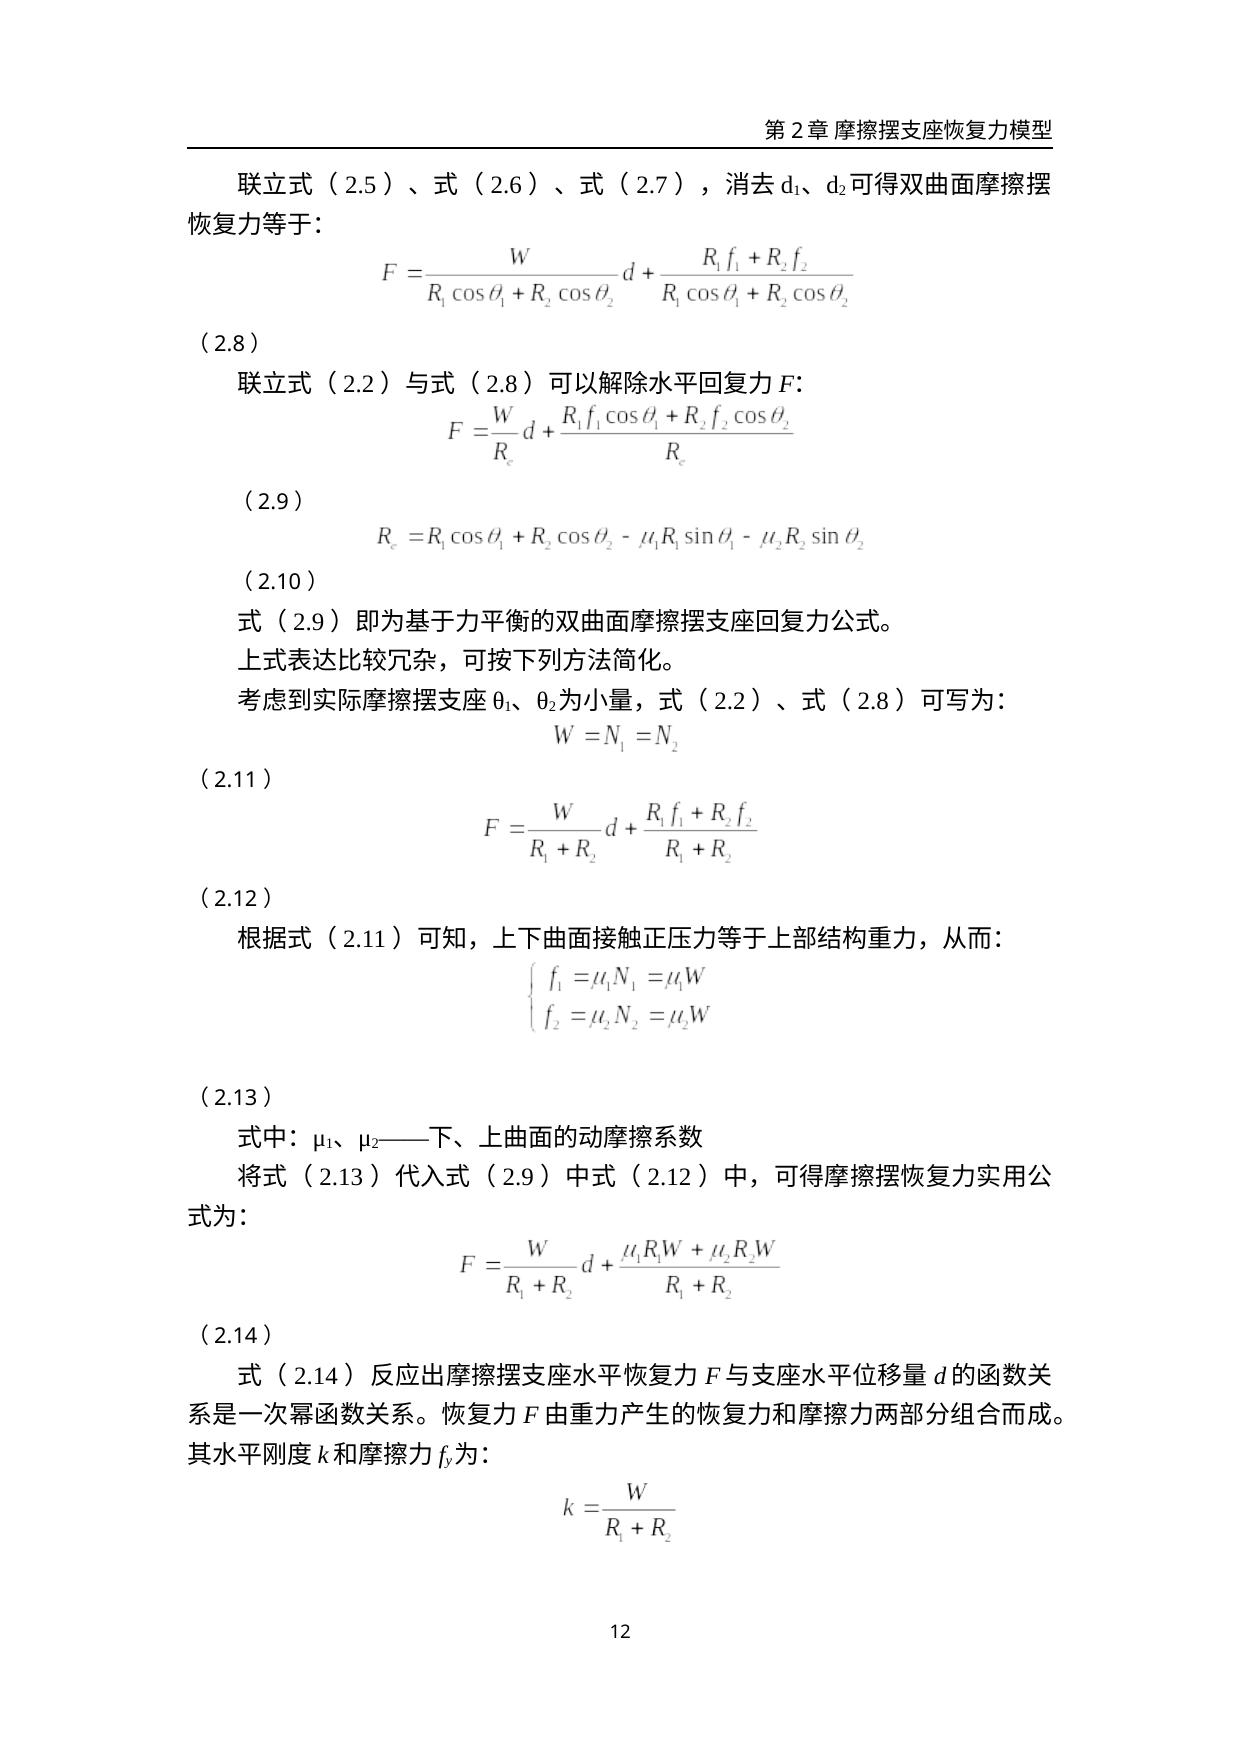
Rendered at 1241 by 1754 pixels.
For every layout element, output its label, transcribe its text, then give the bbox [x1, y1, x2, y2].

text （ 2.12 ） [187, 877, 1053, 917]
text 式中：μ1、μ2——下、上曲面的动摩擦系数 [187, 1115, 1053, 1155]
text 联立式（ 2.2 ）与式（ 2.8 ）可以解除水平回复力F： [187, 361, 1053, 401]
text （ 2.10 ） [187, 560, 1053, 599]
text 式（ 2.9 ）即为基于力平衡的双曲面摩擦摆支座回复力公式。 [187, 599, 1053, 639]
text （ 2.11 ） [187, 758, 1053, 798]
text （ 2.14 ） [187, 1314, 1053, 1353]
text 考虑到实际摩擦摆支座θ1、θ2为小量，式（ 2.2 ）、式（ 2.8 ）可写为： [187, 679, 1053, 718]
text （ 2.9 ） [187, 480, 1053, 520]
text 联立式（ 2.5 ）、式（ 2.6 ）、式（ 2.7 ），消去d1、d2可得双曲面摩擦摆恢复力等于： [187, 163, 1053, 242]
text （ 2.8 ） [187, 322, 1053, 361]
text （ 2.13 ） [187, 1076, 1053, 1115]
text 式（ 2.14 ）反应出摩擦摆支座水平恢复力F与支座水平位移量d的函数关系是一次幂函数关系。恢复力F由重力产生的恢复力和摩擦力两部分组合而成。其水平刚度k和摩擦力fy为： [187, 1353, 1053, 1473]
text 上式表达比较冗杂，可按下列方法简化。 [187, 639, 1053, 679]
text 将式（ 2.13 ）代入式（ 2.9 ）中式（ 2.12 ）中，可得摩擦摆恢复力实用公式为： [187, 1155, 1053, 1234]
text 根据式（ 2.11 ）可知，上下曲面接触正压力等于上部结构重力，从而： [187, 917, 1053, 957]
